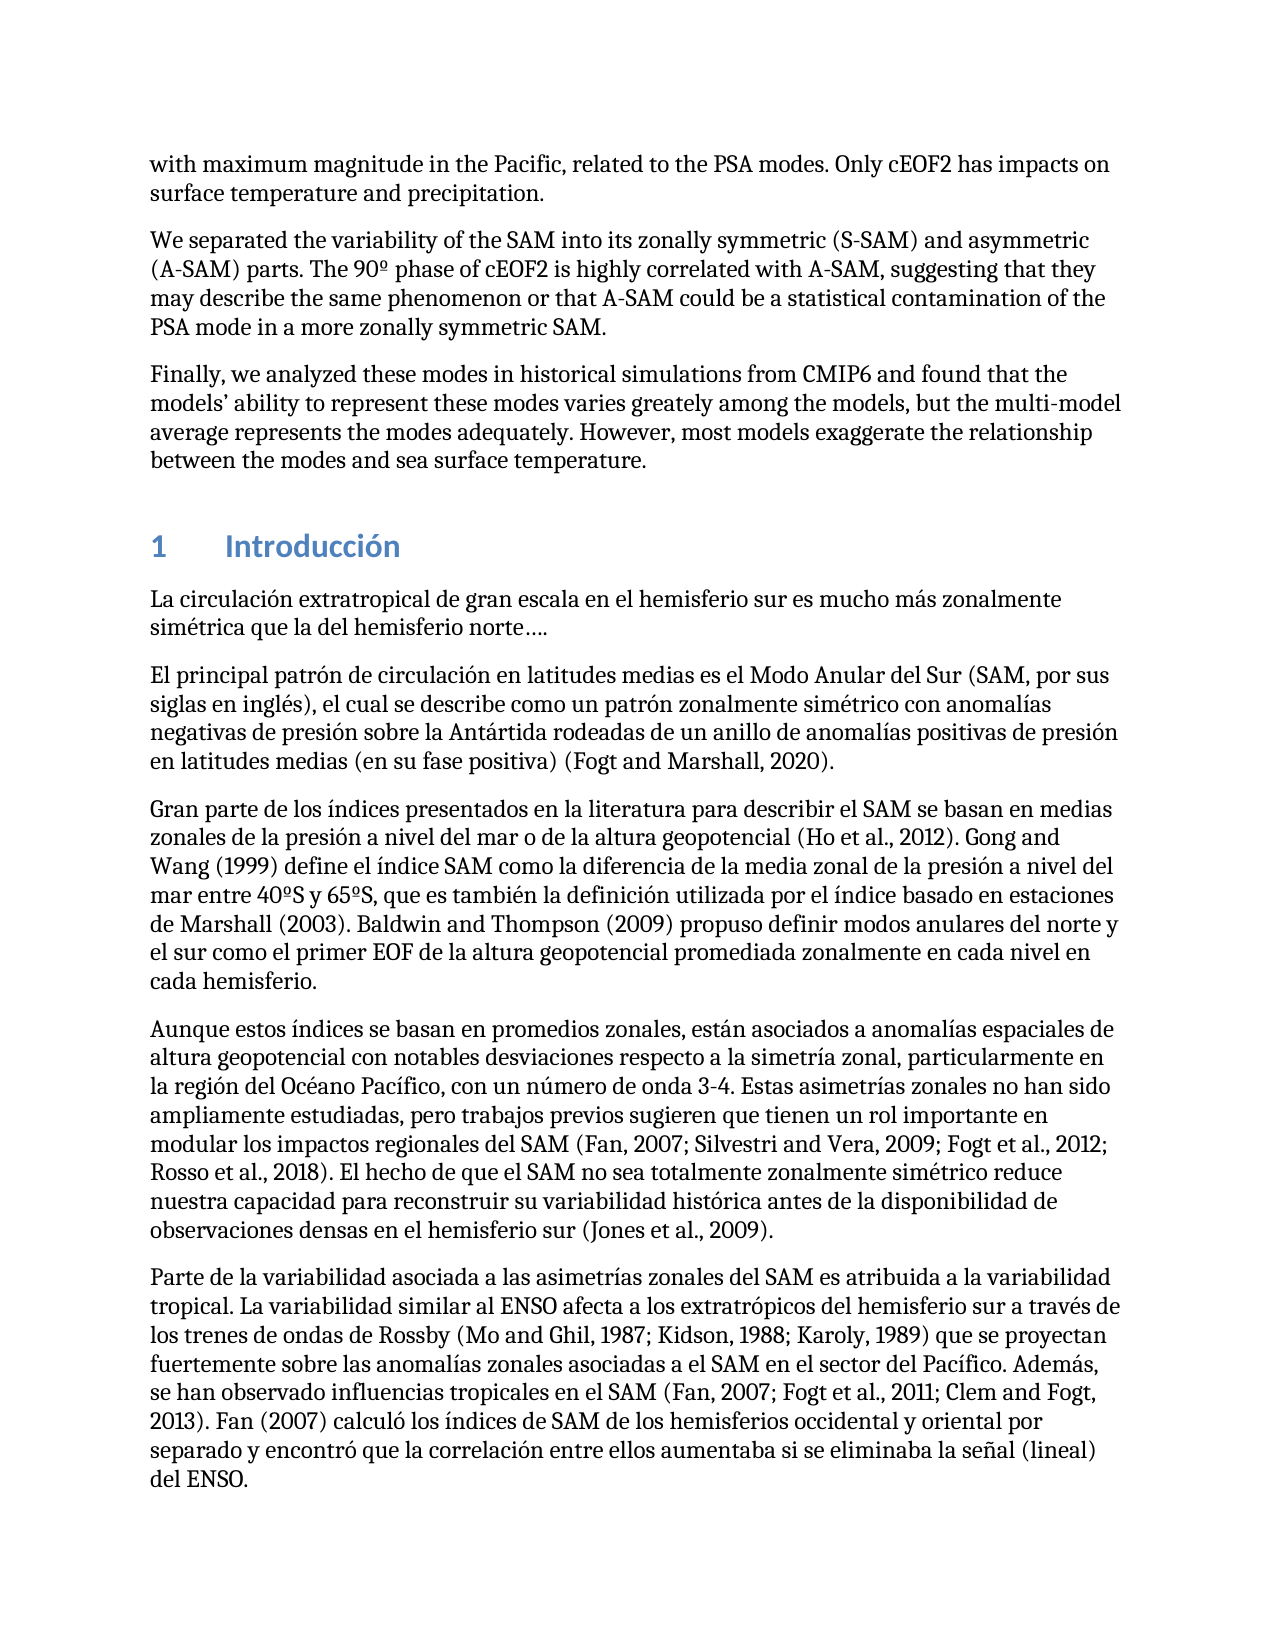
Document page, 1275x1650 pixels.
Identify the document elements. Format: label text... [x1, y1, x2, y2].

subtitle 1 Introducción [150, 525, 1125, 566]
text Parte de la variabilidad asociada a las asimetrías zonales del SAM es atribuida a la variabilidad tropical. La variabilidad similar al ENSO afecta a los extratrópicos del hemisferio sur a través de los trenes de ondas de Rossby (Mo and Ghil, 1987; Kidson, 1988; Karoly, 1989) que se proyectan fuertemente sobre las anomalías zonales asociadas a el SAM en el sector del Pacífico. Además, se han observado influencias tropicales en el SAM (Fan, 2007; Fogt et al., 2011; Clem and Fogt, 2013). Fan (2007) calculó los índices de SAM de los hemisferios occidental y oriental por separado y encontró que la correlación entre ellos aumentaba si se eliminaba la señal (lineal) del ENSO. [150, 1263, 1125, 1493]
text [150, 150, 1125, 207]
text We separated the variability of the SAM into its zonally symmetric (S-SAM) and asymmetric (A-SAM) parts. The 90º phase of cEOF2 is highly correlated with A-SAM, suggesting that they may describe the same phenomenon or that A-SAM could be a statistical contamination of the PSA mode in a more zonally symmetric SAM. [150, 226, 1125, 341]
text La circulación extratropical de gran escala en el hemisferio sur es mucho más zonalmente simétrica que la del hemisferio norte…. [150, 584, 1125, 642]
text El principal patrón de circulación en latitudes medias es el Modo Anular del Sur (SAM, por sus siglas en inglés), el cual se describe como un patrón zonalmente simétrico con anomalías negativas de presión sobre la Antártida rodeadas de un anillo de anomalías positivas de presión en latitudes medias (en su fase positiva) (Fogt and Marshall, 2020). [150, 661, 1125, 776]
text Finally, we analyzed these modes in historical simulations from CMIP6 and found that the models’ ability to represent these modes varies greately among the models, but the multi-model average represents the modes adequately. However, most models exaggerate the relationship between the modes and sea surface temperature. [150, 360, 1125, 475]
text Aunque estos índices se basan en promedios zonales, están asociados a anomalías espaciales de altura geopotencial con notables desviaciones respecto a la simetría zonal, particularmente en la región del Océano Pacífico, con un número de onda 3-4. Estas asimetrías zonales no han sido ampliamente estudiadas, pero trabajos previos sugieren que tienen un rol importante en modular los impactos regionales del SAM (Fan, 2007; Silvestri and Vera, 2009; Fogt et al., 2012; Rosso et al., 2018). El hecho de que el SAM no sea totalmente zonalmente simétrico reduce nuestra capacidad para reconstruir su variabilidad histórica antes de la disponibilidad de observaciones densas en el hemisferio sur (Jones et al., 2009). [150, 1014, 1125, 1244]
text Gran parte de los índices presentados en la literatura para describir el SAM se basan en medias zonales de la presión a nivel del mar o de la altura geopotencial (Ho et al., 2012). Gong and Wang (1999) define el índice SAM como la diferencia de la media zonal de la presión a nivel del mar entre 40ºS y 65ºS, que es también la definición utilizada por el índice basado en estaciones de Marshall (2003). Baldwin and Thompson (2009) propuso definir modos anulares del norte y el sur como el primer EOF de la altura geopotencial promediada zonalmente en cada nivel en cada hemisferio. [150, 794, 1125, 996]
